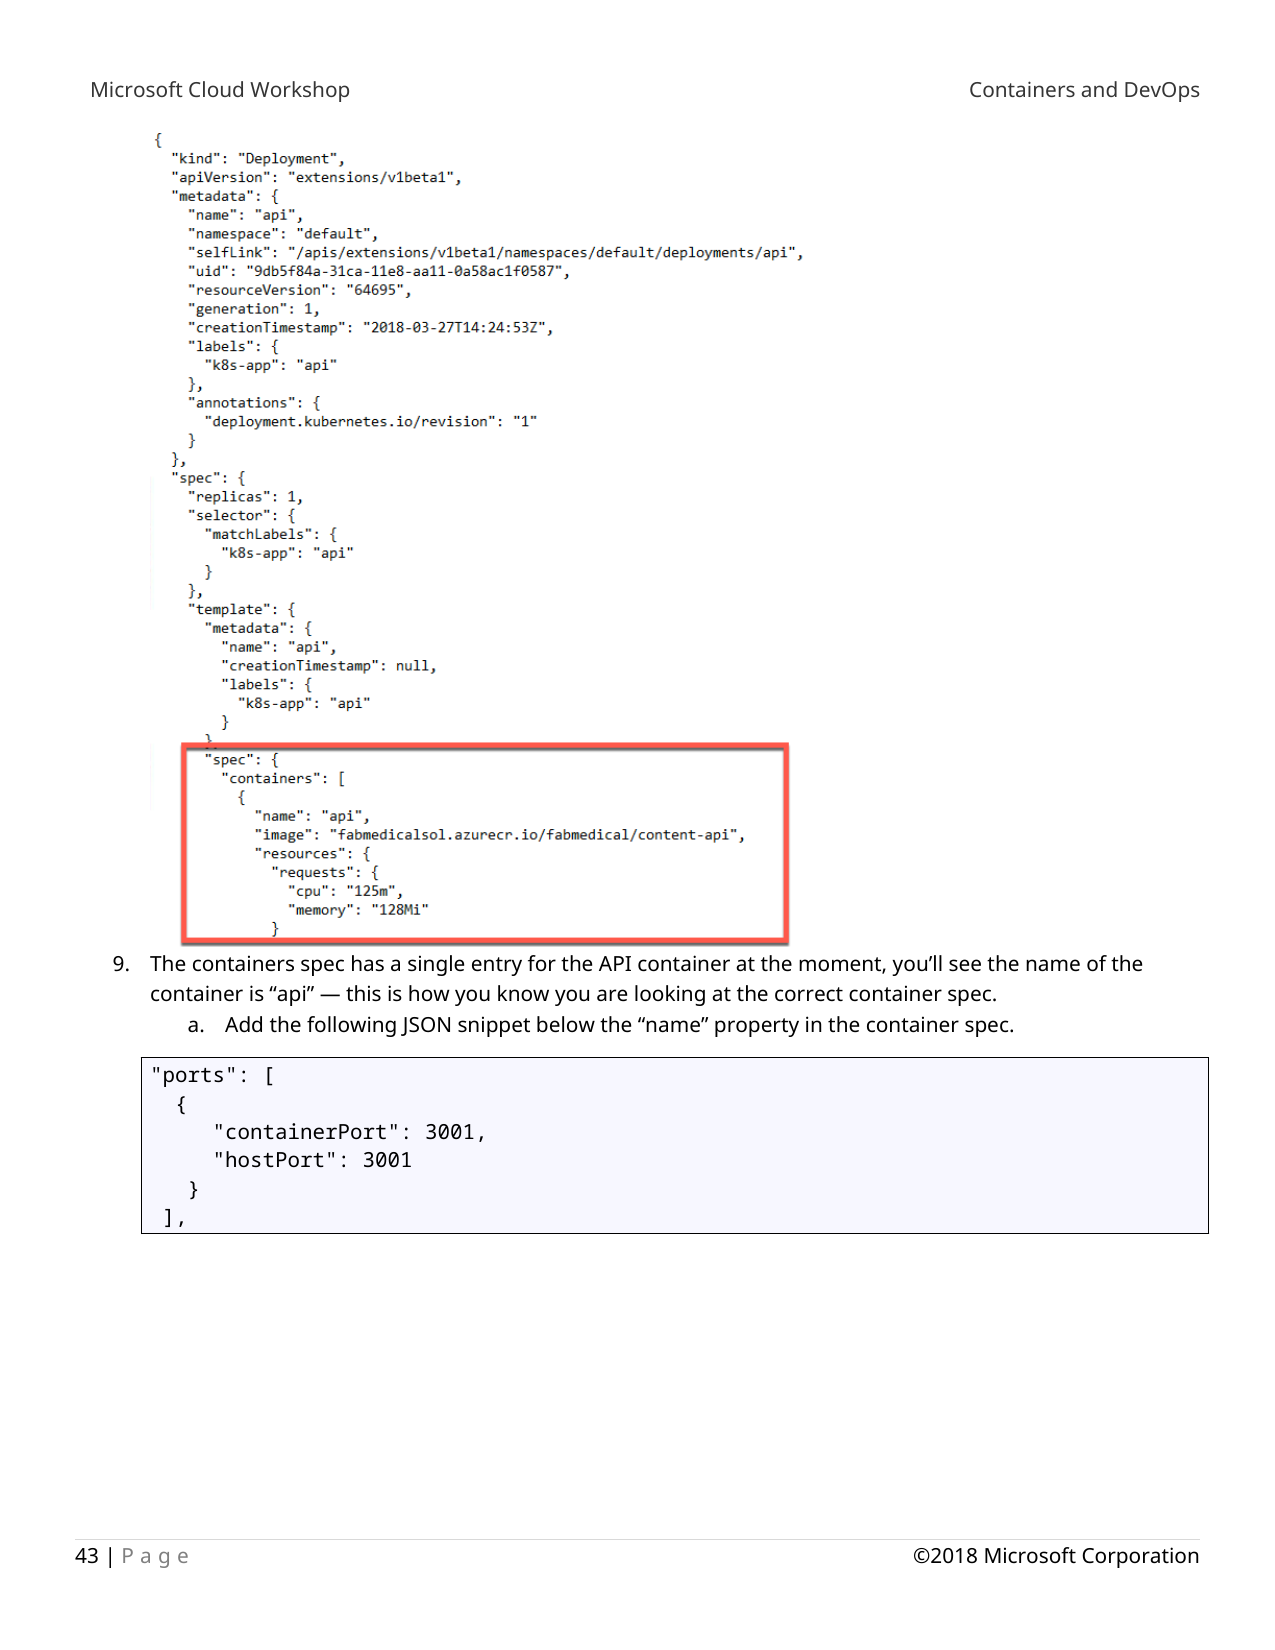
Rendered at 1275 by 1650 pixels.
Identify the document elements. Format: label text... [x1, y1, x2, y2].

list Add the following JSON snippet below the “name” property in the container spec. [187, 1010, 1200, 1038]
text "ports": [ [142, 1058, 1208, 1086]
text { [142, 1086, 1208, 1114]
picture [150, 131, 842, 947]
text "hostPort": 3001 [142, 1142, 1208, 1171]
text ], [142, 1199, 1208, 1233]
list The containers spec has a single entry for the API container at the moment, you’ll see the name of the container is “api” — this is how you know you are looking at the correct container spec. [112, 949, 1200, 1008]
text "containerPort": 3001, [142, 1114, 1208, 1142]
text } [142, 1171, 1208, 1199]
